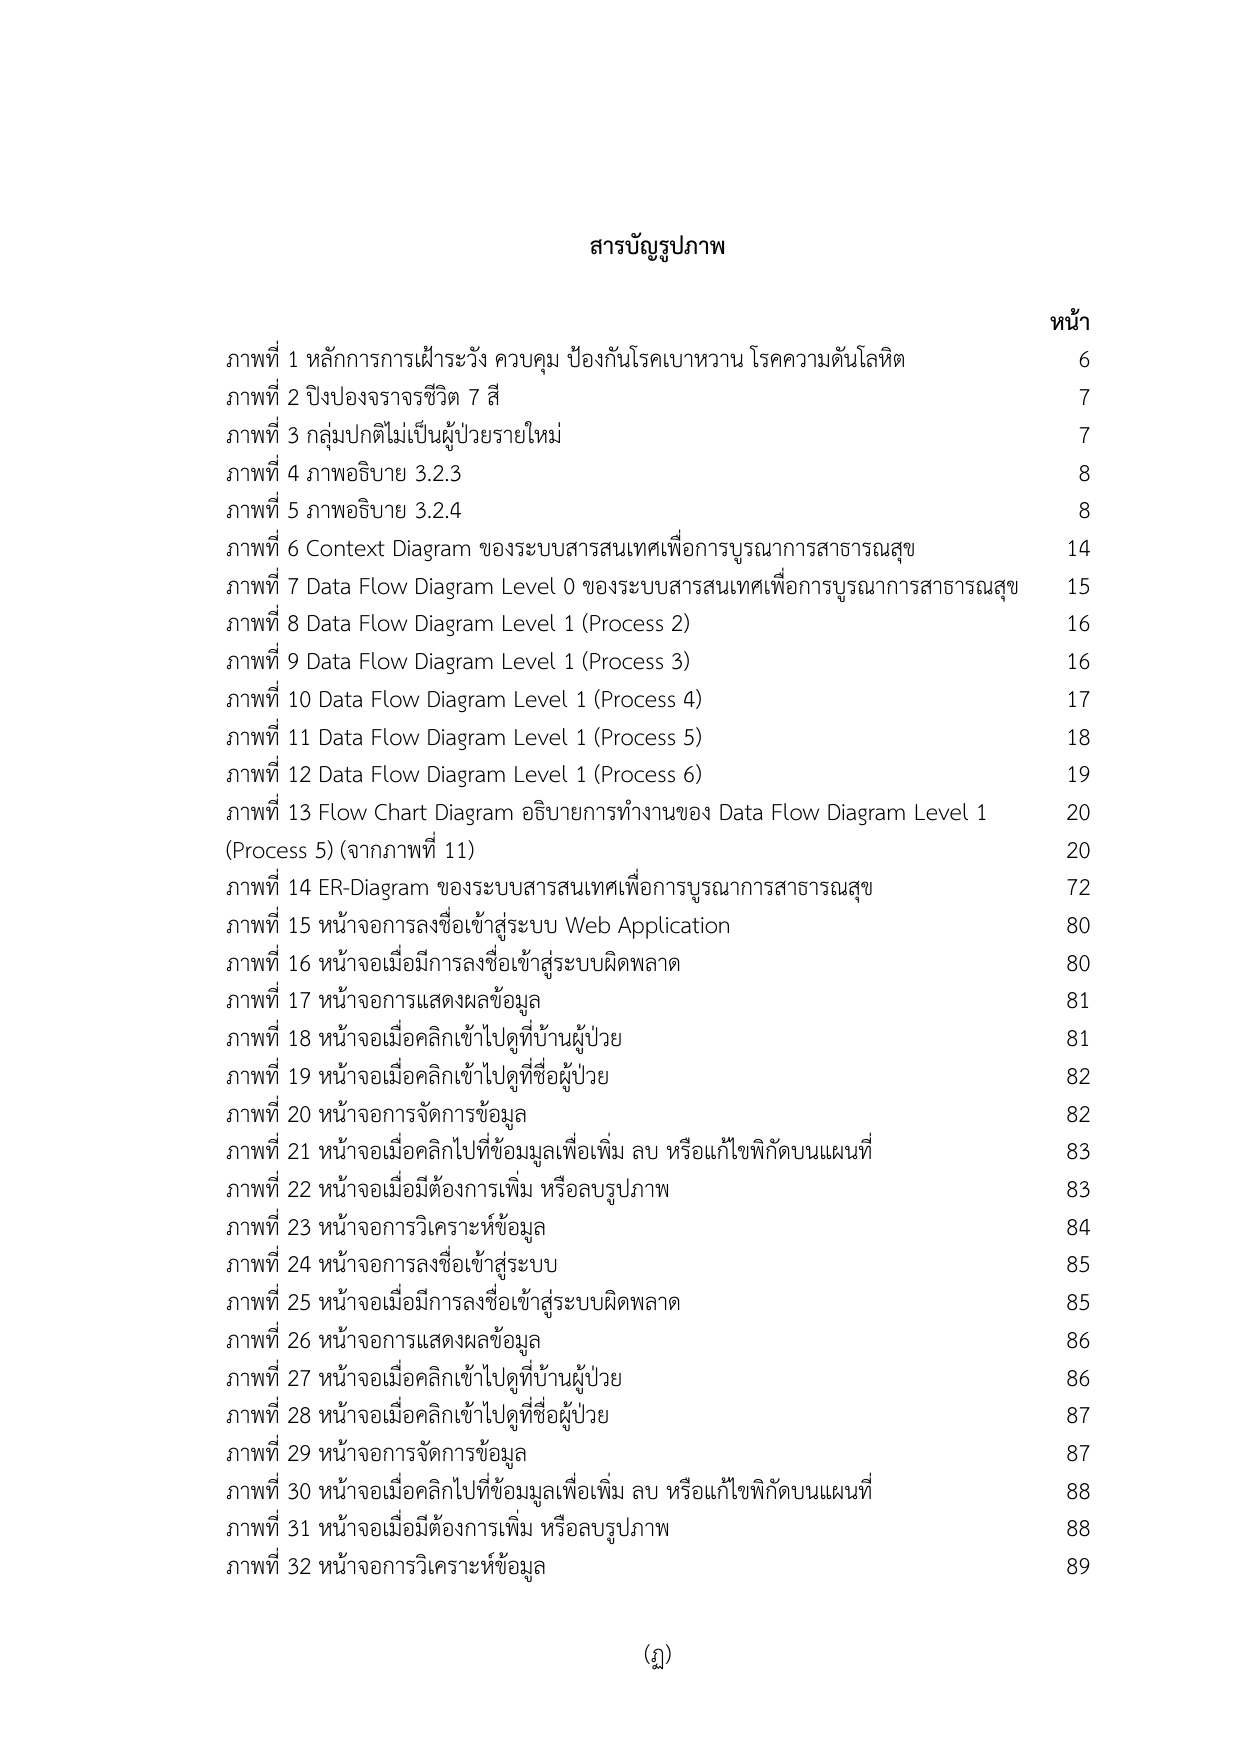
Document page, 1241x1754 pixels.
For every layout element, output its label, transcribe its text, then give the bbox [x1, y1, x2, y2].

text หน้า [225, 301, 1090, 338]
text ภาพที่ 26 หน้าจอการแสดงผลข้อมูล 86 [225, 1319, 1090, 1357]
text ภาพที่ 31 หน้าจอเมื่อมีต้องการเพิ่ม หรือลบรูปภาพ 88 [225, 1507, 1090, 1545]
text ภาพที่ 18 หน้าจอเมื่อคลิกเข้าไปดูที่บ้านผู้ป่วย 81 [225, 1017, 1090, 1055]
subtitle สารบัญรูปภาพ [225, 225, 1090, 263]
text ภาพที่ 2 ปิงปองจราจรชีวิต 7 สี 7 [225, 376, 1090, 414]
text ภาพที่ 22 หน้าจอเมื่อมีต้องการเพิ่ม หรือลบรูปภาพ 83 [225, 1168, 1090, 1206]
text ภาพที่ 8 Data Flow Diagram Level 1 (Process 2) 16 [225, 602, 1090, 640]
text ภาพที่ 6 Context Diagram ของระบบสารสนเทศเพื่อการบูรณาการสาธารณสุข 14 [225, 527, 1090, 565]
text ภาพที่ 30 หน้าจอเมื่อคลิกไปที่ข้อมมูลเพื่อเพิ่ม ลบ หรือแก้ไขพิกัดบนแผนที่ 88 [225, 1470, 1090, 1507]
text ภาพที่ 23 หน้าจอการวิเคราะห์ข้อมูล 84 [225, 1206, 1090, 1243]
text (Process 5) (จากภาพที่ 11) 20 [225, 829, 1090, 866]
text ภาพที่ 28 หน้าจอเมื่อคลิกเข้าไปดูที่ชื่อผู้ป่วย 87 [225, 1394, 1090, 1432]
text ภาพที่ 29 หน้าจอการจัดการข้อมูล 87 [225, 1432, 1090, 1470]
text ภาพที่ 14 ER-Diagram ของระบบสารสนเทศเพื่อการบูรณาการสาธารณสุข 72 [225, 866, 1090, 904]
text ภาพที่ 32 หน้าจอการวิเคราะห์ข้อมูล 89 [225, 1545, 1090, 1583]
text ภาพที่ 27 หน้าจอเมื่อคลิกเข้าไปดูที่บ้านผู้ป่วย 86 [225, 1357, 1090, 1394]
text ภาพที่ 4 ภาพอธิบาย 3.2.3 8 [225, 452, 1090, 489]
text ภาพที่ 16 หน้าจอเมื่อมีการลงชื่อเข้าสู่ระบบผิดพลาด 80 [225, 942, 1090, 979]
text ภาพที่ 10 Data Flow Diagram Level 1 (Process 4) 17 [225, 678, 1090, 716]
text ภาพที่ 12 Data Flow Diagram Level 1 (Process 6) 19 [225, 753, 1090, 791]
text ภาพที่ 25 หน้าจอเมื่อมีการลงชื่อเข้าสู่ระบบผิดพลาด 85 [225, 1281, 1090, 1319]
text ภาพที่ 11 Data Flow Diagram Level 1 (Process 5) 18 [225, 716, 1090, 753]
text ภาพที่ 17 หน้าจอการแสดงผลข้อมูล 81 [225, 979, 1090, 1017]
text ภาพที่ 20 หน้าจอการจัดการข้อมูล 82 [225, 1093, 1090, 1130]
text ภาพที่ 24 หน้าจอการลงชื่อเข้าสู่ระบบ 85 [225, 1243, 1090, 1281]
text ภาพที่ 21 หน้าจอเมื่อคลิกไปที่ข้อมมูลเพื่อเพิ่ม ลบ หรือแก้ไขพิกัดบนแผนที่ 83 [225, 1130, 1090, 1168]
text ภาพที่ 15 หน้าจอการลงชื่อเข้าสู่ระบบ Web Application 80 [225, 904, 1090, 942]
text ภาพที่ 3 กลุ่มปกติไม่เป็นผู้ป่วยรายใหม่ 7 [225, 414, 1090, 452]
text ภาพที่ 13 Flow Chart Diagram อธิบายการทำงานของ Data Flow Diagram Level 1 20 [225, 791, 1090, 829]
text ภาพที่ 19 หน้าจอเมื่อคลิกเข้าไปดูที่ชื่อผู้ป่วย 82 [225, 1055, 1090, 1093]
text ภาพที่ 9 Data Flow Diagram Level 1 (Process 3) 16 [225, 640, 1090, 678]
text ภาพที่ 7 Data Flow Diagram Level 0 ของระบบสารสนเทศเพื่อการบูรณาการสาธารณสุข 15 [225, 565, 1090, 602]
text ภาพที่ 1 หลักการการเฝ้าระวัง ควบคุม ป้องกันโรคเบาหวาน โรคความดันโลหิต 6 [225, 338, 1090, 376]
text ภาพที่ 5 ภาพอธิบาย 3.2.4 8 [225, 489, 1090, 527]
